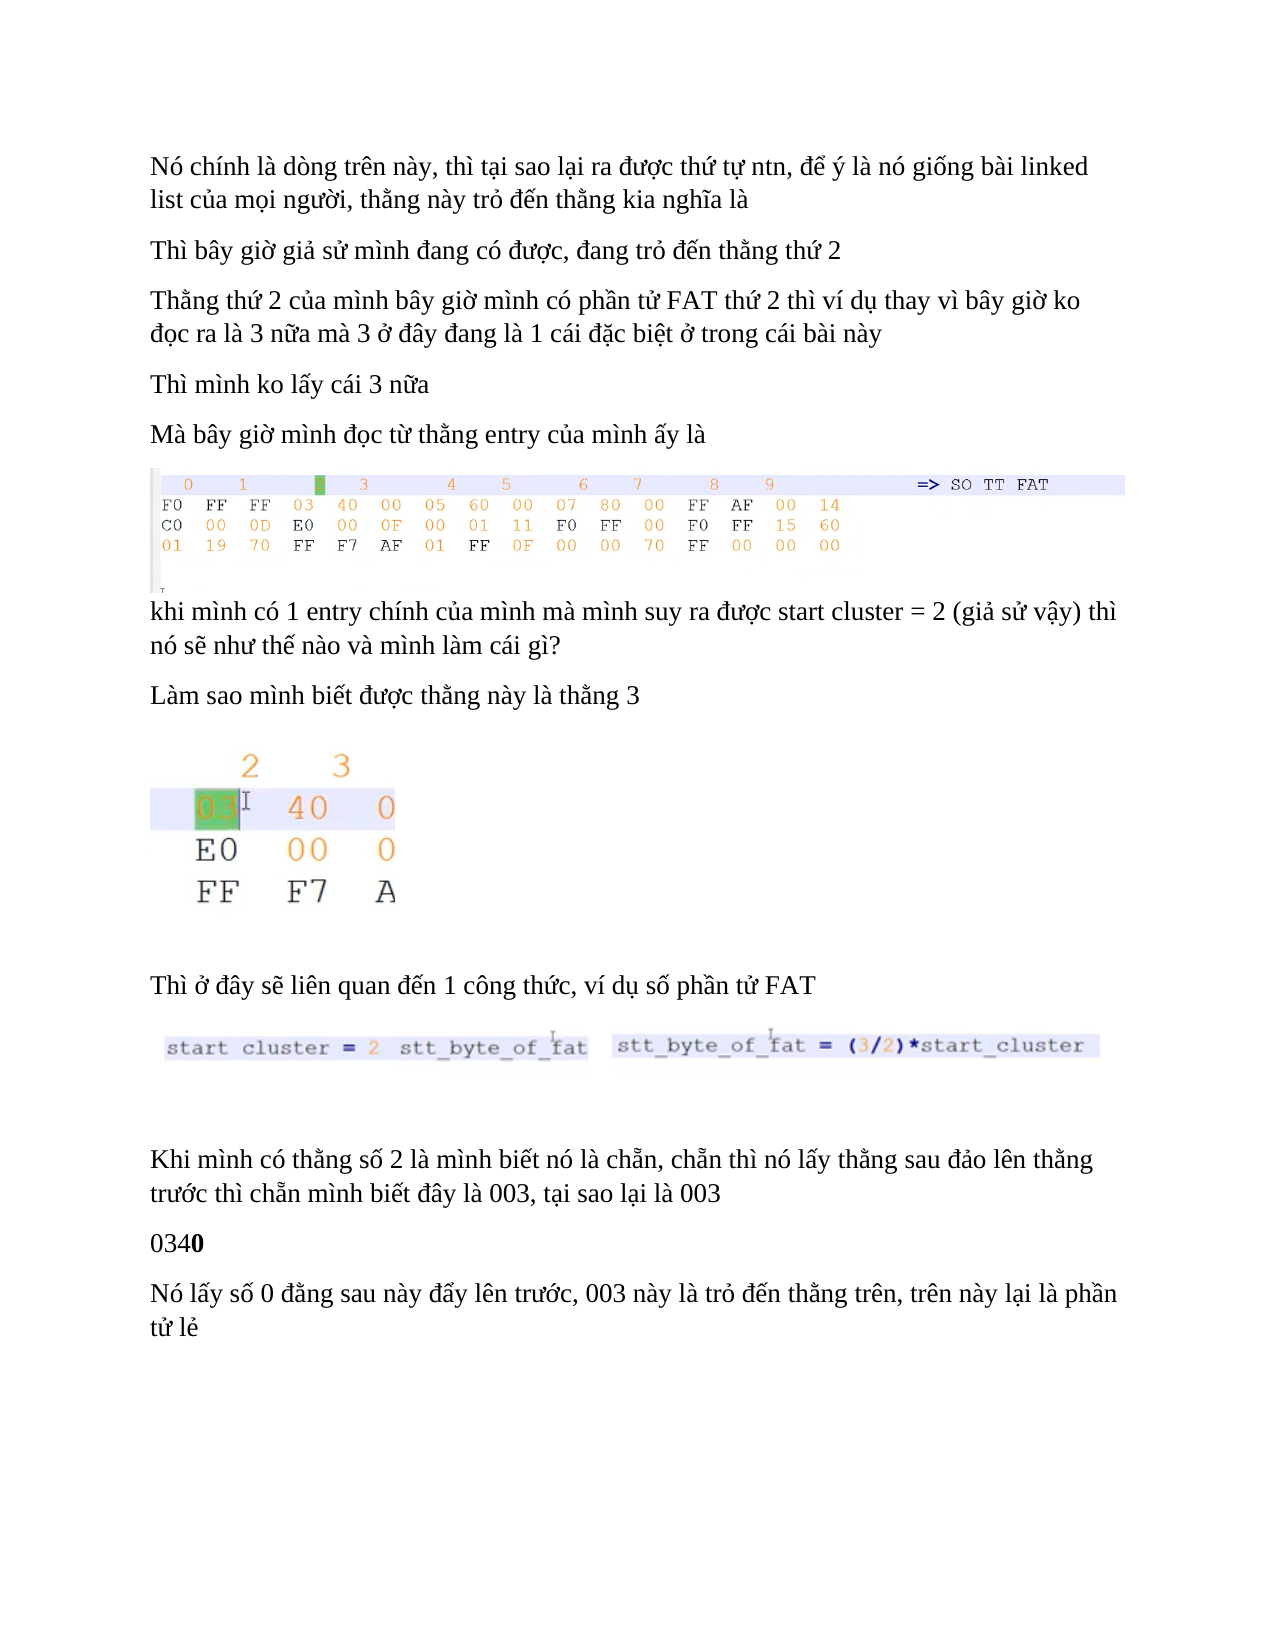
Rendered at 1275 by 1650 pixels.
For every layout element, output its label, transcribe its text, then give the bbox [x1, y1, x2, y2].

text Thì bây giờ giả sử mình đang có được, đang trỏ đến thằng thứ 2 [150, 234, 1125, 265]
text Thằng thứ 2 của mình bây giờ mình có phần tử FAT thứ 2 thì ví dụ thay vì bây giờ ko đọc ra là 3 nữa mà 3 ở đây đang là 1 cái đặc biệt ở trong cái bài này [150, 284, 1125, 349]
text Thì ở đây sẽ liên quan đến 1 công thức, ví dụ số phần tử FAT [150, 969, 1125, 1001]
picture [150, 468, 1125, 593]
text Nó lấy số 0 đằng sau này đẩy lên trước, 003 này là trỏ đến thằng trên, trên này lại là phần tử lẻ [150, 1277, 1125, 1342]
text Khi mình có thằng số 2 là mình biết nó là chẵn, chẵn thì nó lấy thằng sau đảo lên thằng trước thì chẵn mình biết đây là 003, tại sao lại là 003 [150, 1143, 1125, 1208]
picture [150, 729, 395, 951]
text khi mình có 1 entry chính của mình mà mình suy ra được start cluster = 2 (giả sử vậy) thì nó sẽ như thế nào và mình làm cái gì? [150, 593, 1125, 660]
text 0340 [150, 1227, 1125, 1258]
text Làm sao mình biết được thằng này là thằng 3 [150, 679, 1125, 710]
text Thì mình ko lấy cái 3 nữa [150, 368, 1125, 399]
text Mà bây giờ mình đọc từ thằng entry của mình ấy là [150, 418, 1125, 449]
text Nó chính là dòng trên này, thì tại sao lại ra được thứ tự ntn, để ý là nó giống bài linked list của mọi người, thằng này trỏ đến thằng kia nghĩa là [150, 150, 1125, 215]
